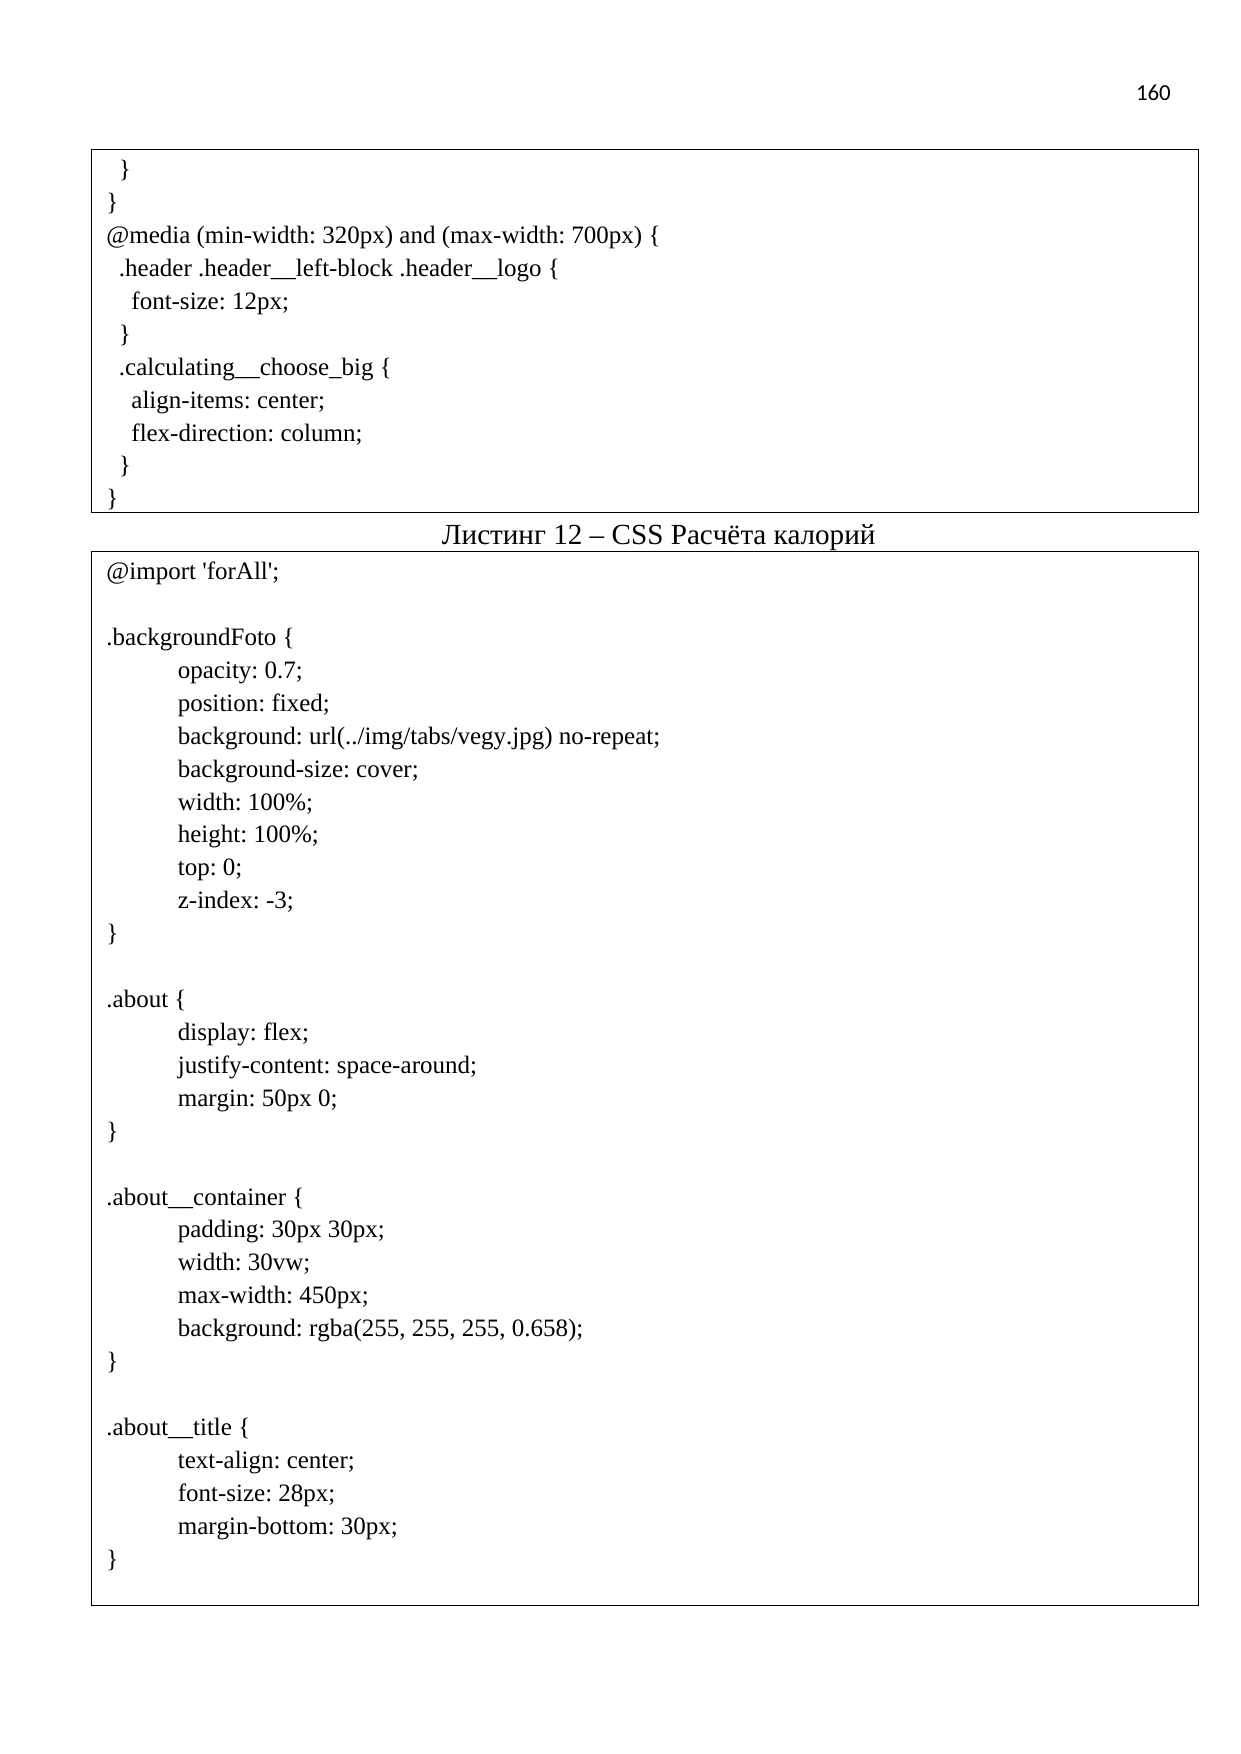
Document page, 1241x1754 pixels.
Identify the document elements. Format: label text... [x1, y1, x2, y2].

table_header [92, 150, 1198, 512]
text Листинг 12 – CSS Расчёта калорий [136, 517, 1181, 551]
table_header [92, 552, 1198, 1605]
